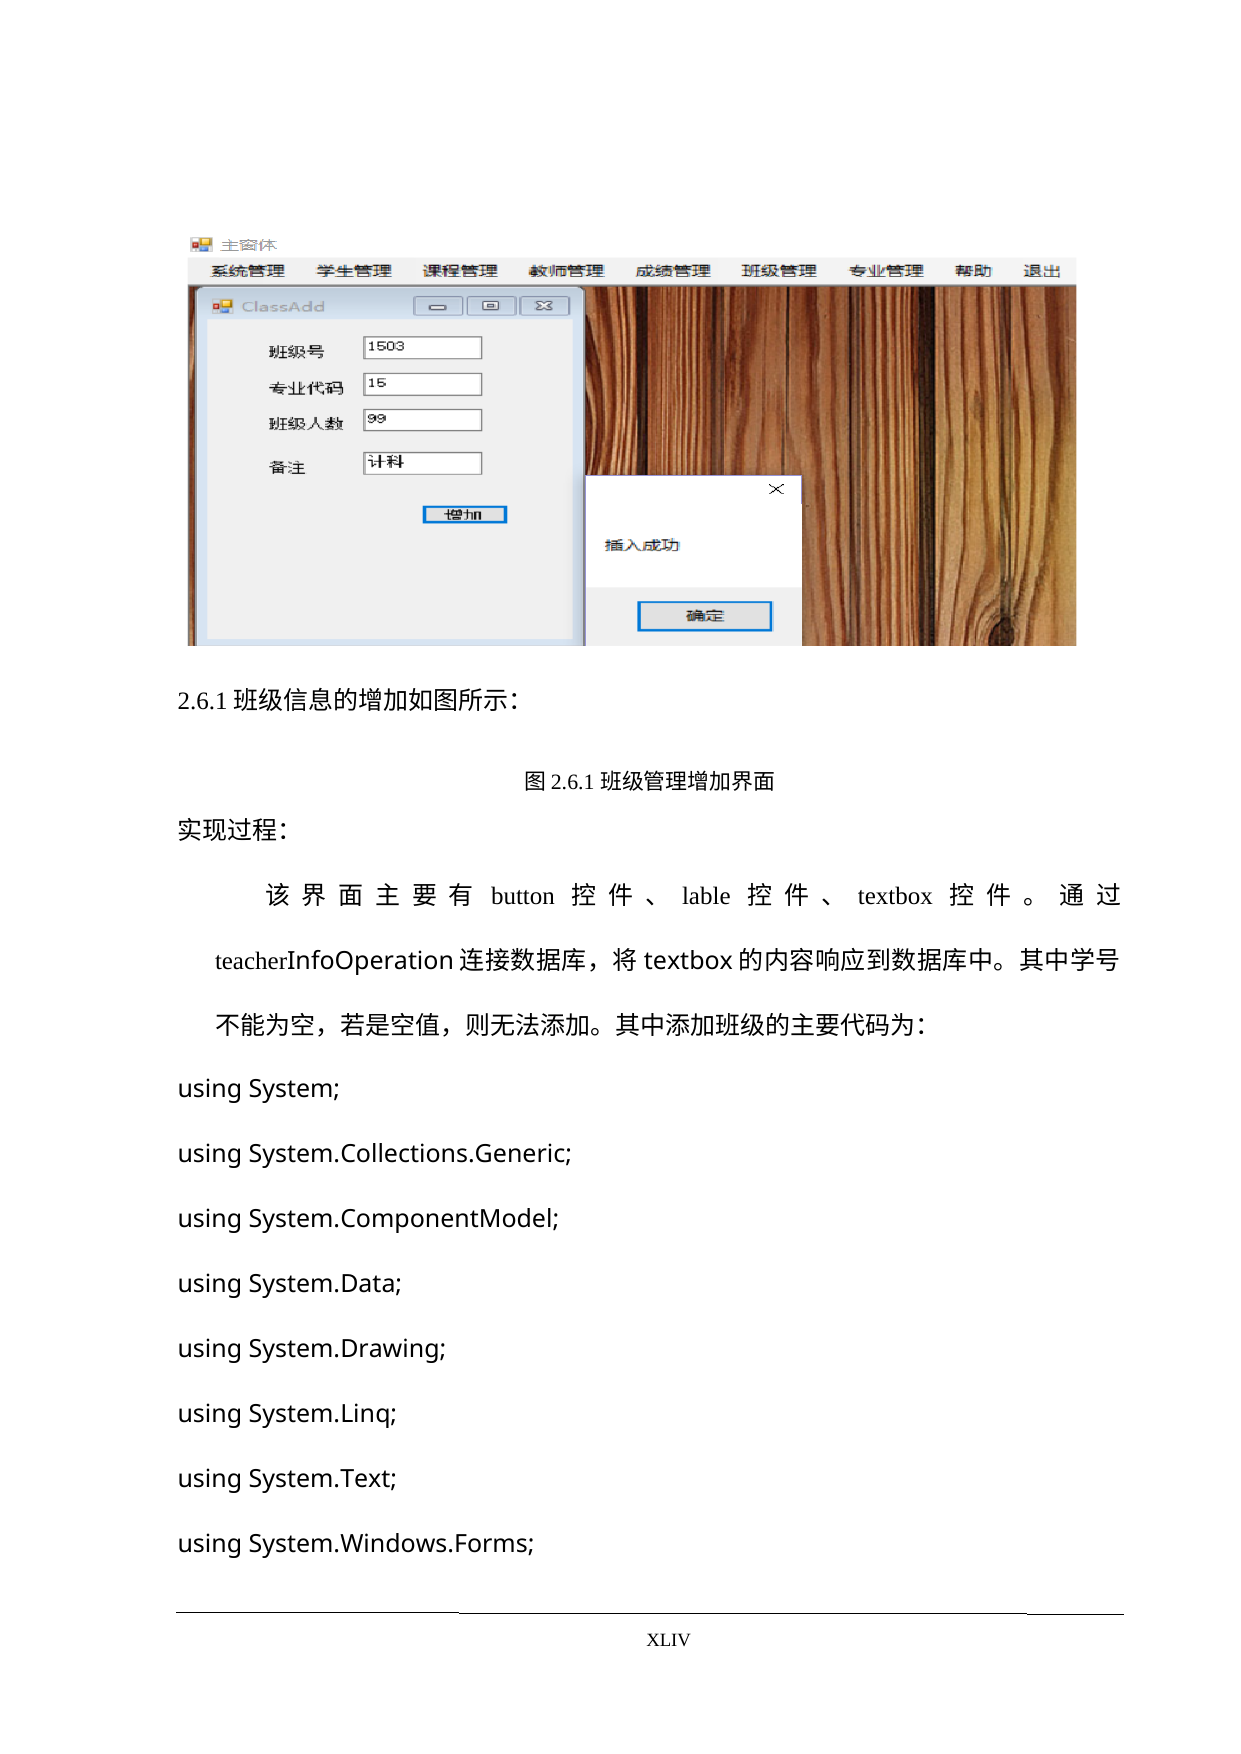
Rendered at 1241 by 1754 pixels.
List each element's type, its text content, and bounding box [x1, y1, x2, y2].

text 该界面主要有button控件、lable控件、textbox控件。通过teacherInfoOperation连接数据库，将textbox的内容响应到数据库中。其中学号不能为空，若是空值，则无法添加。其中添加班级的主要代码为： [215, 861, 1122, 1056]
text using System.Linq; [177, 1381, 1122, 1446]
text using System.Data; [177, 1251, 1122, 1316]
text 图2.6.1 班级管理增加界面 [177, 763, 1122, 796]
text using System.Collections.Generic; [177, 1121, 1122, 1186]
text using System.ComponentModel; [177, 1186, 1122, 1251]
text using System.Windows.Forms; [177, 1511, 1122, 1576]
text using System; [177, 1056, 1122, 1121]
picture [187, 232, 1077, 646]
text using System.Drawing; [177, 1316, 1122, 1381]
text 实现过程： [177, 796, 1122, 861]
text using System.Text; [177, 1446, 1122, 1511]
